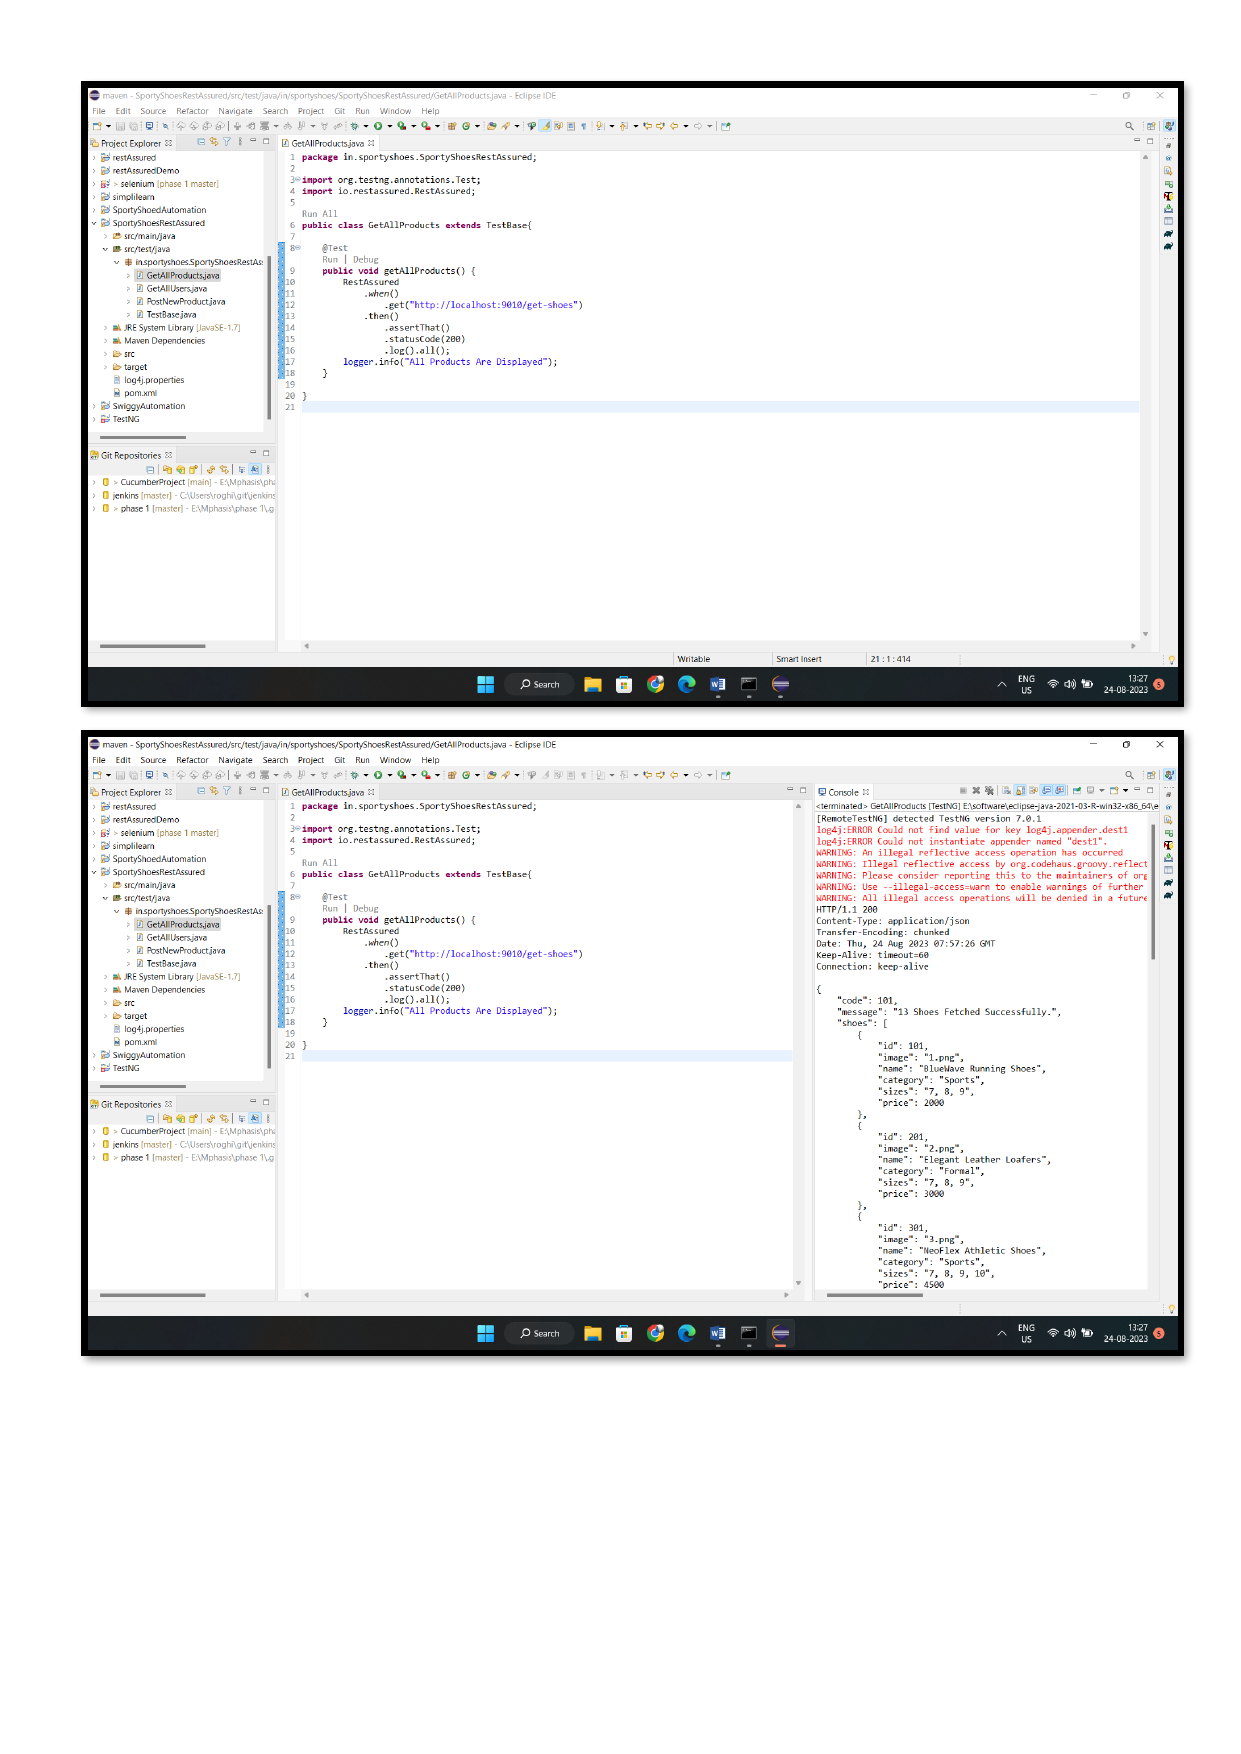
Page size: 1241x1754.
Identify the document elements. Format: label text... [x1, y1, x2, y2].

picture [88, 737, 1178, 1350]
picture [88, 88, 1178, 701]
